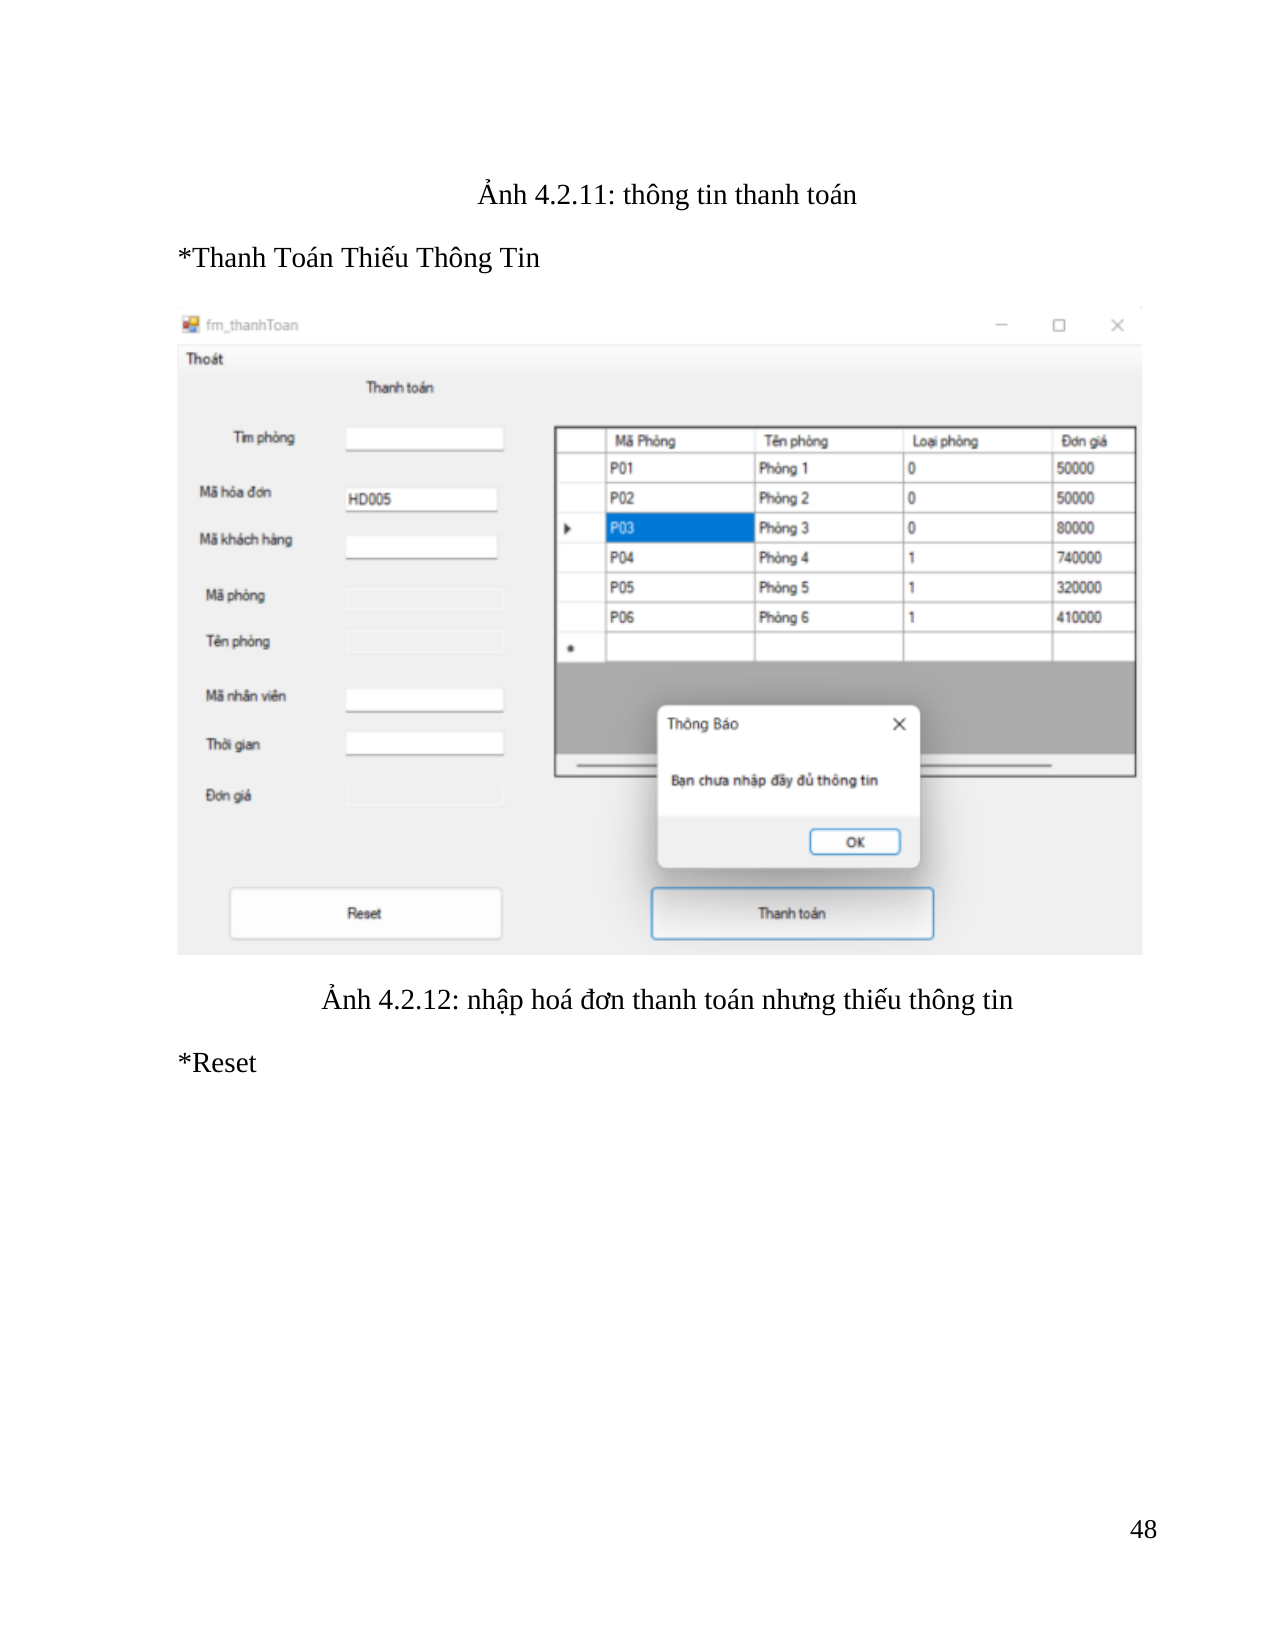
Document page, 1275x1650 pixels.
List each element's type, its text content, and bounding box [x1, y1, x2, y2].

text *Thanh Toán Thiếu Thông Tin [177, 240, 1157, 273]
text *Reset [177, 1045, 1157, 1079]
text Ảnh 4.2.12: nhập hoá đơn thanh toán nhưng thiếu thông tin [177, 982, 1157, 1016]
text Ảnh 4.2.11: thông tin thanh toán [177, 177, 1157, 211]
picture [177, 302, 1143, 955]
